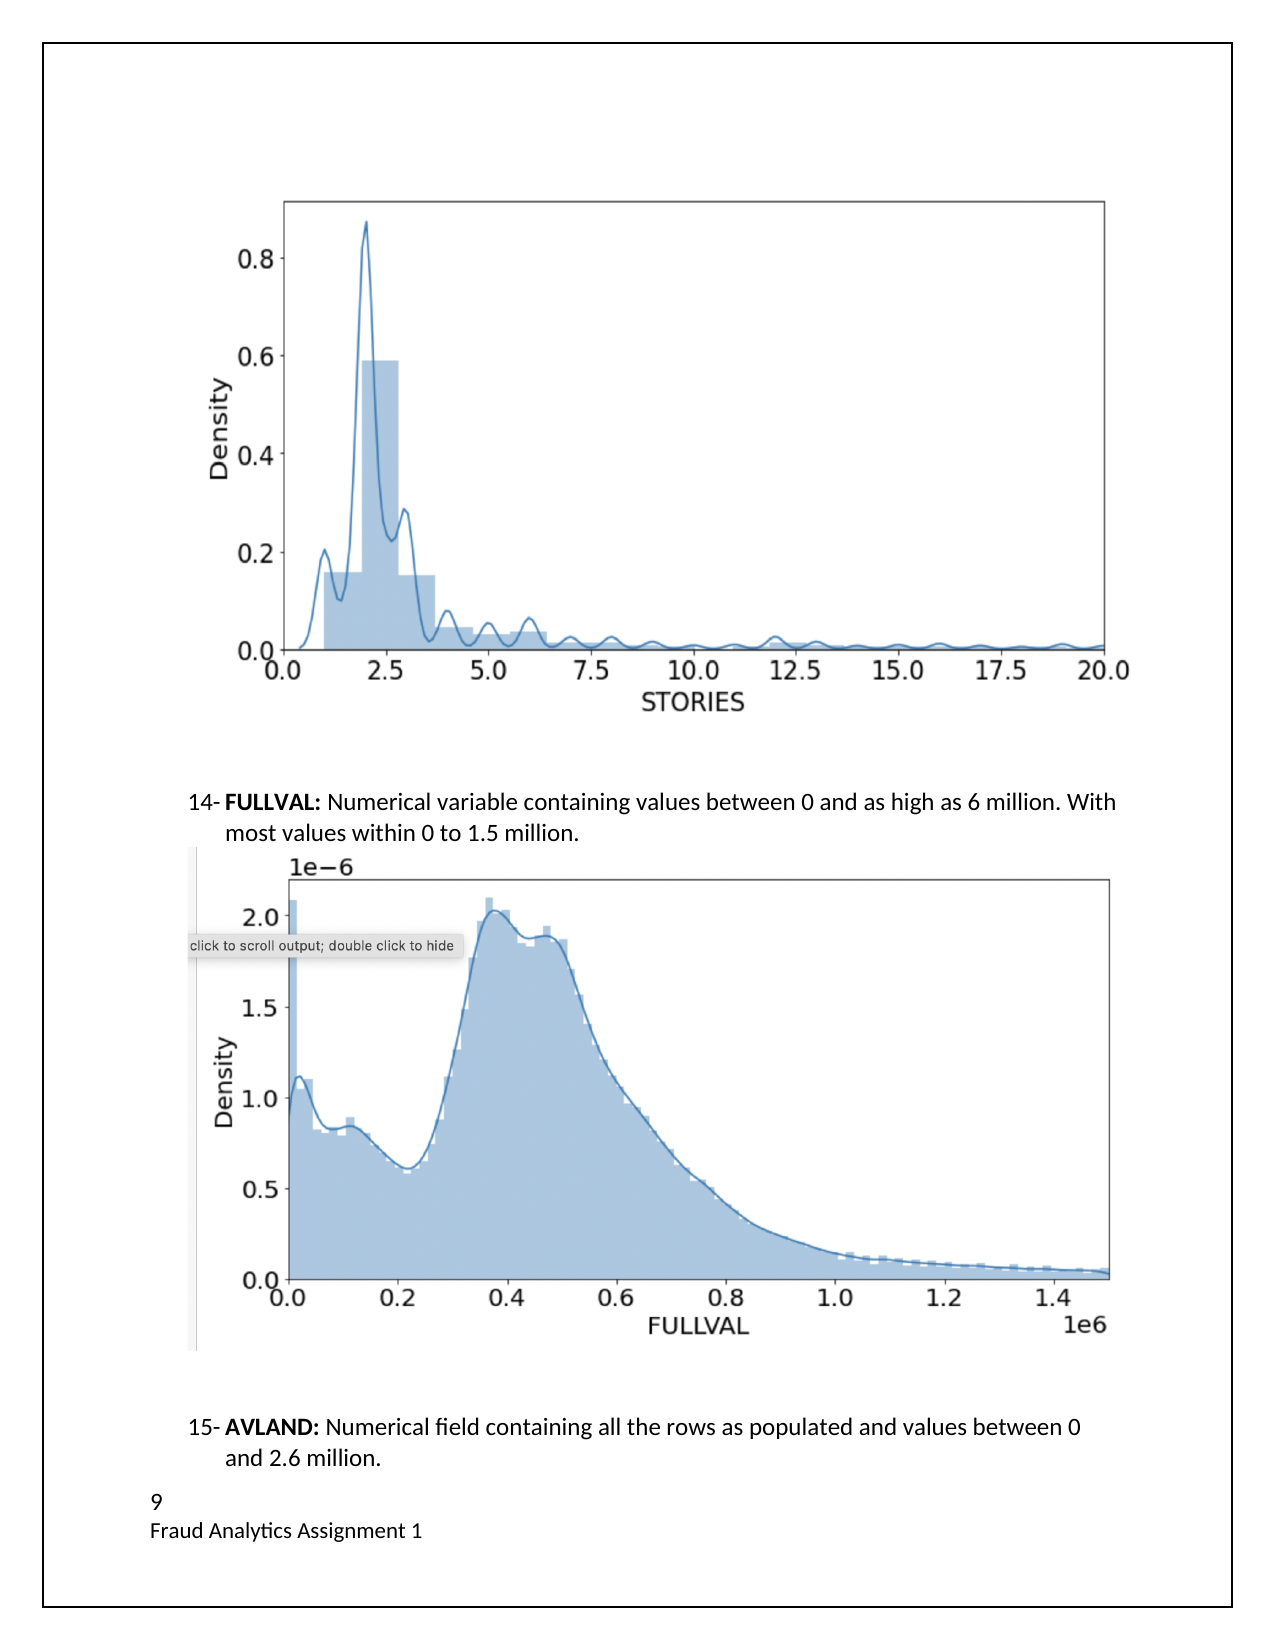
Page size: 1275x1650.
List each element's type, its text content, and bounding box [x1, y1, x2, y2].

picture [187, 847, 1163, 1351]
list FULLVAL: Numerical variable containing values between 0 and as high as 6 million. With most values within 0 to 1.5 million. [187, 786, 1125, 847]
picture [187, 180, 1163, 726]
list AVLAND: Numerical field containing all the rows as populated and values between 0 and 2.6 million. [187, 1411, 1125, 1472]
